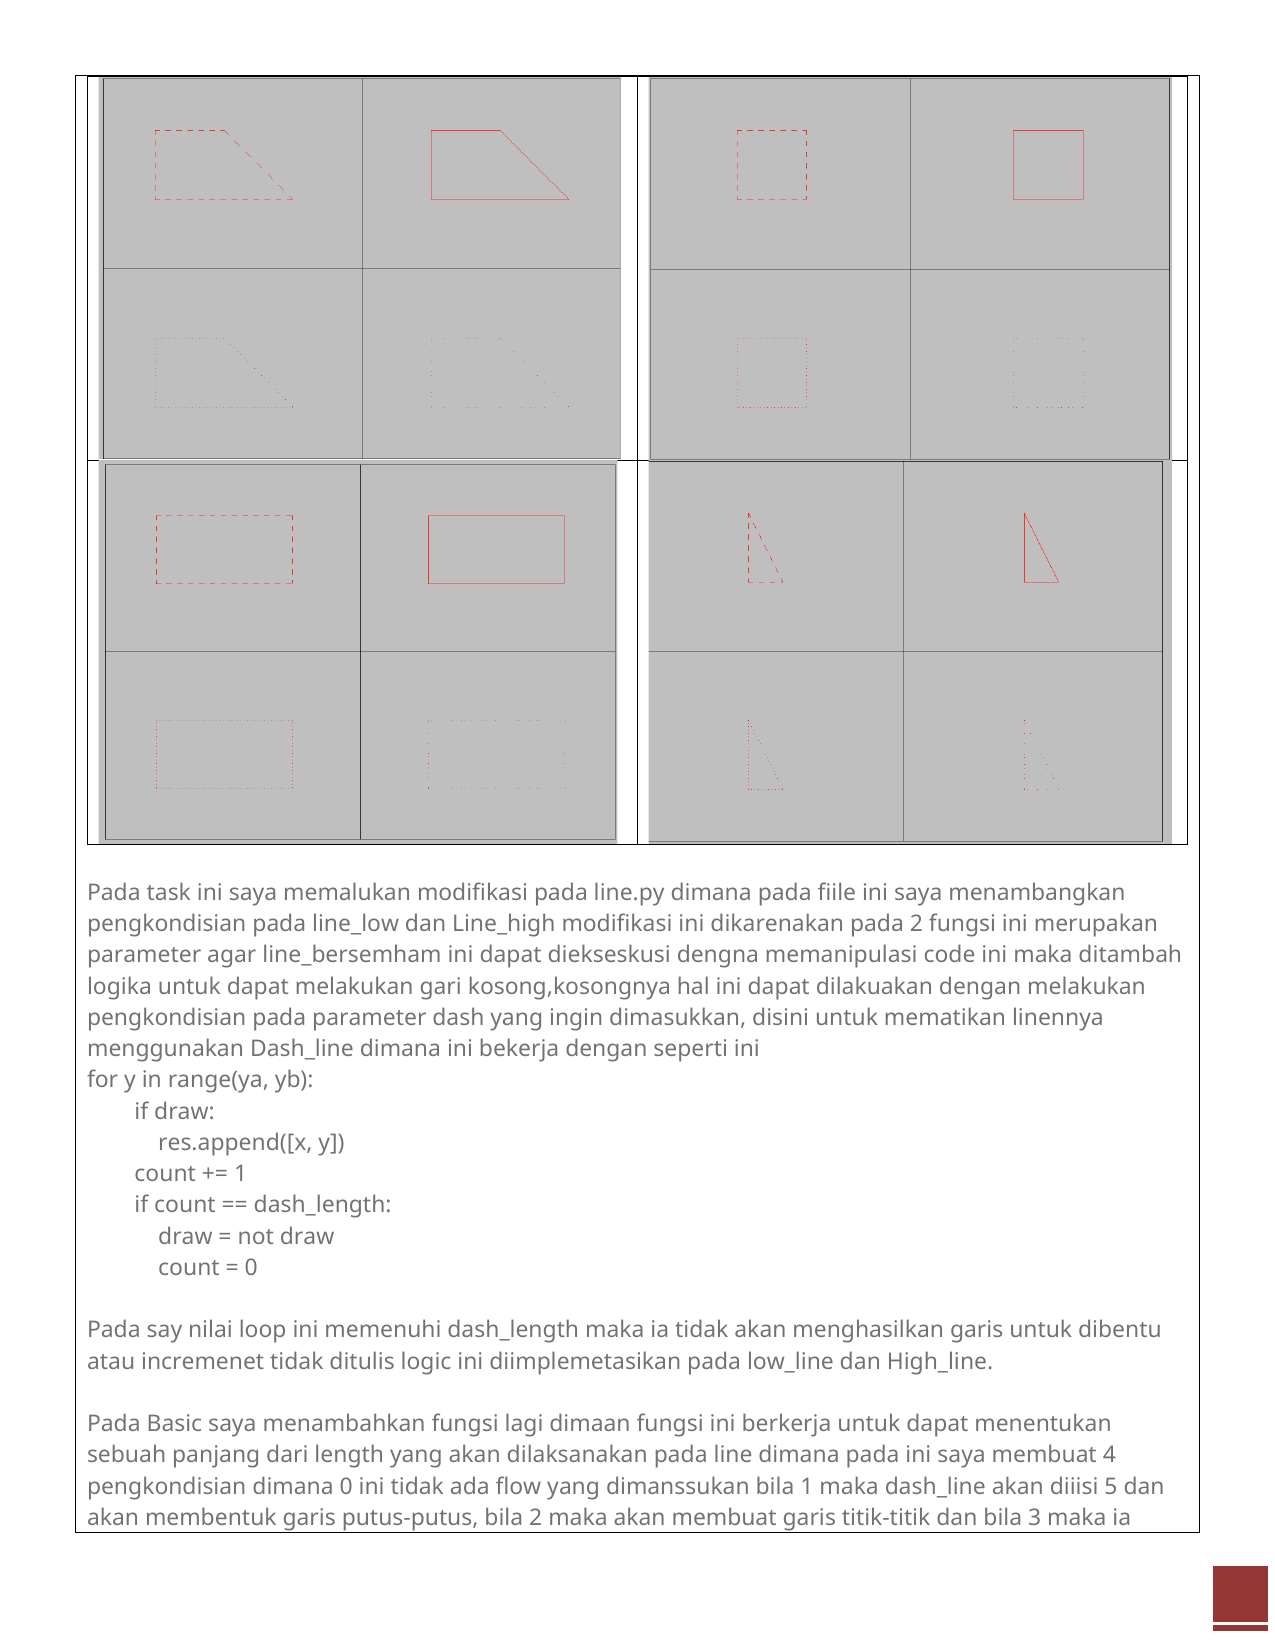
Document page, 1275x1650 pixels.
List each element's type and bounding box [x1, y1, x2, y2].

table_cell [76, 76, 1199, 1532]
picture [648, 77, 1173, 844]
picture [98, 77, 621, 459]
picture [98, 460, 618, 844]
